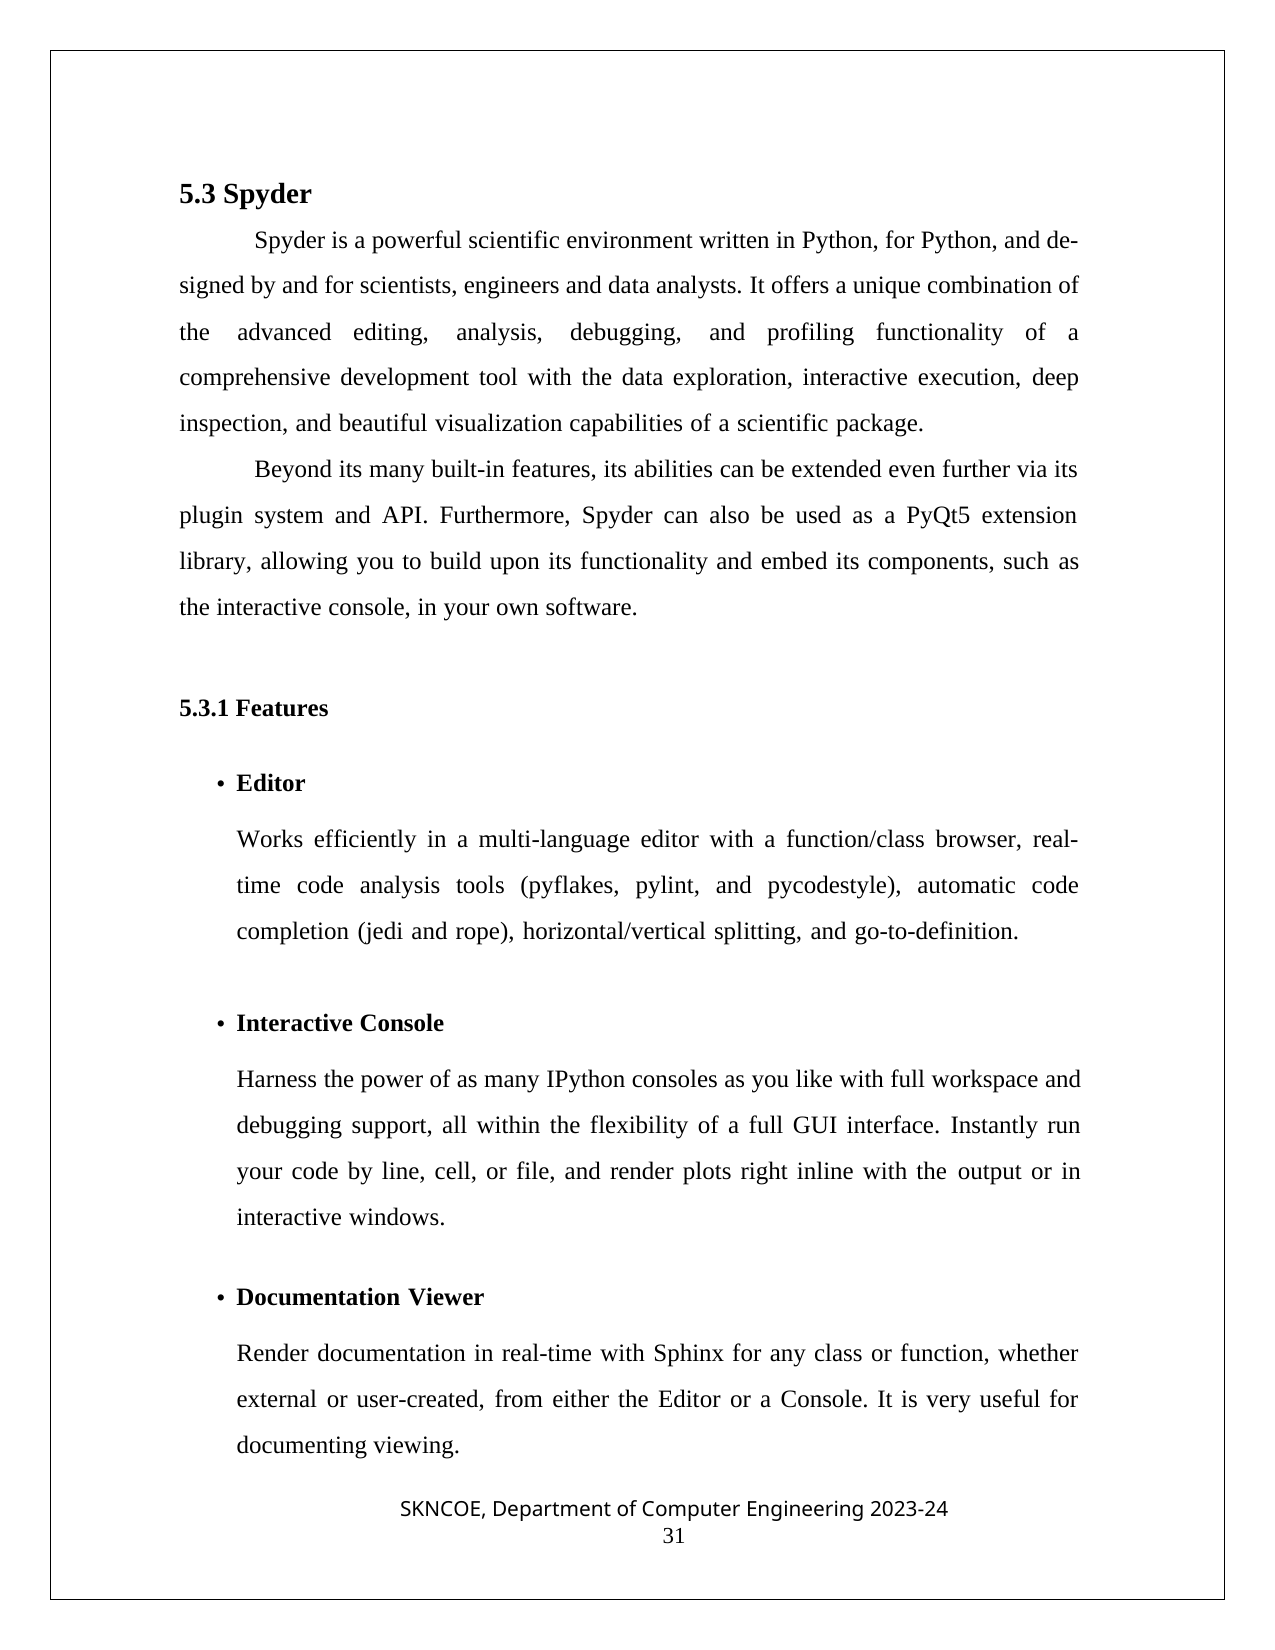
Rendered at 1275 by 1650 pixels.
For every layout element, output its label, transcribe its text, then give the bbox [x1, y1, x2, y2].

text Beyond its many built-in features, its abilities can be extended even further via its plugin system and API. Furthermore, Spyder can also be used as a PyQt5 extension library, allowing you to build upon its functionality and embed its components, such as the interactive console, in your own software. [179, 454, 1079, 621]
text Render documentation in real-time with Sphinx for any class or function, whether external or user-created, from either the Editor or a Console. It is very useful for documenting viewing. [236, 1338, 1079, 1458]
subtitle 5.3.1 Features [179, 693, 1169, 721]
list Editor [217, 768, 1169, 797]
text Spyder is a powerful scientific environment written in Python, for Python, and de- signed by and for scientists, engineers and data analysts. It offers a unique combination of the advanced editing, analysis, debugging, and profiling functionality of a comprehensive development tool with the data exploration, interactive execution, deep inspection, and beautiful visualization capabilities of a scientific package. [179, 225, 1079, 437]
list Interactive Console [217, 1008, 1169, 1037]
list Documentation Viewer [217, 1282, 1169, 1311]
text Harness the power of as many IPython consoles as you like with full workspace and debugging support, all within the flexibility of a full GUI interface. Instantly run your code by line, cell, or file, and render plots right inline with the output or in interactive windows. [236, 1064, 1081, 1231]
subtitle 5.3 Spyder [179, 176, 1169, 209]
text Works efficiently in a multi-language editor with a function/class browser, real- time code analysis tools (pyflakes, pylint, and pycodestyle), automatic code completion (jedi and rope), horizontal/vertical splitting, and go-to-definition. [236, 824, 1079, 945]
